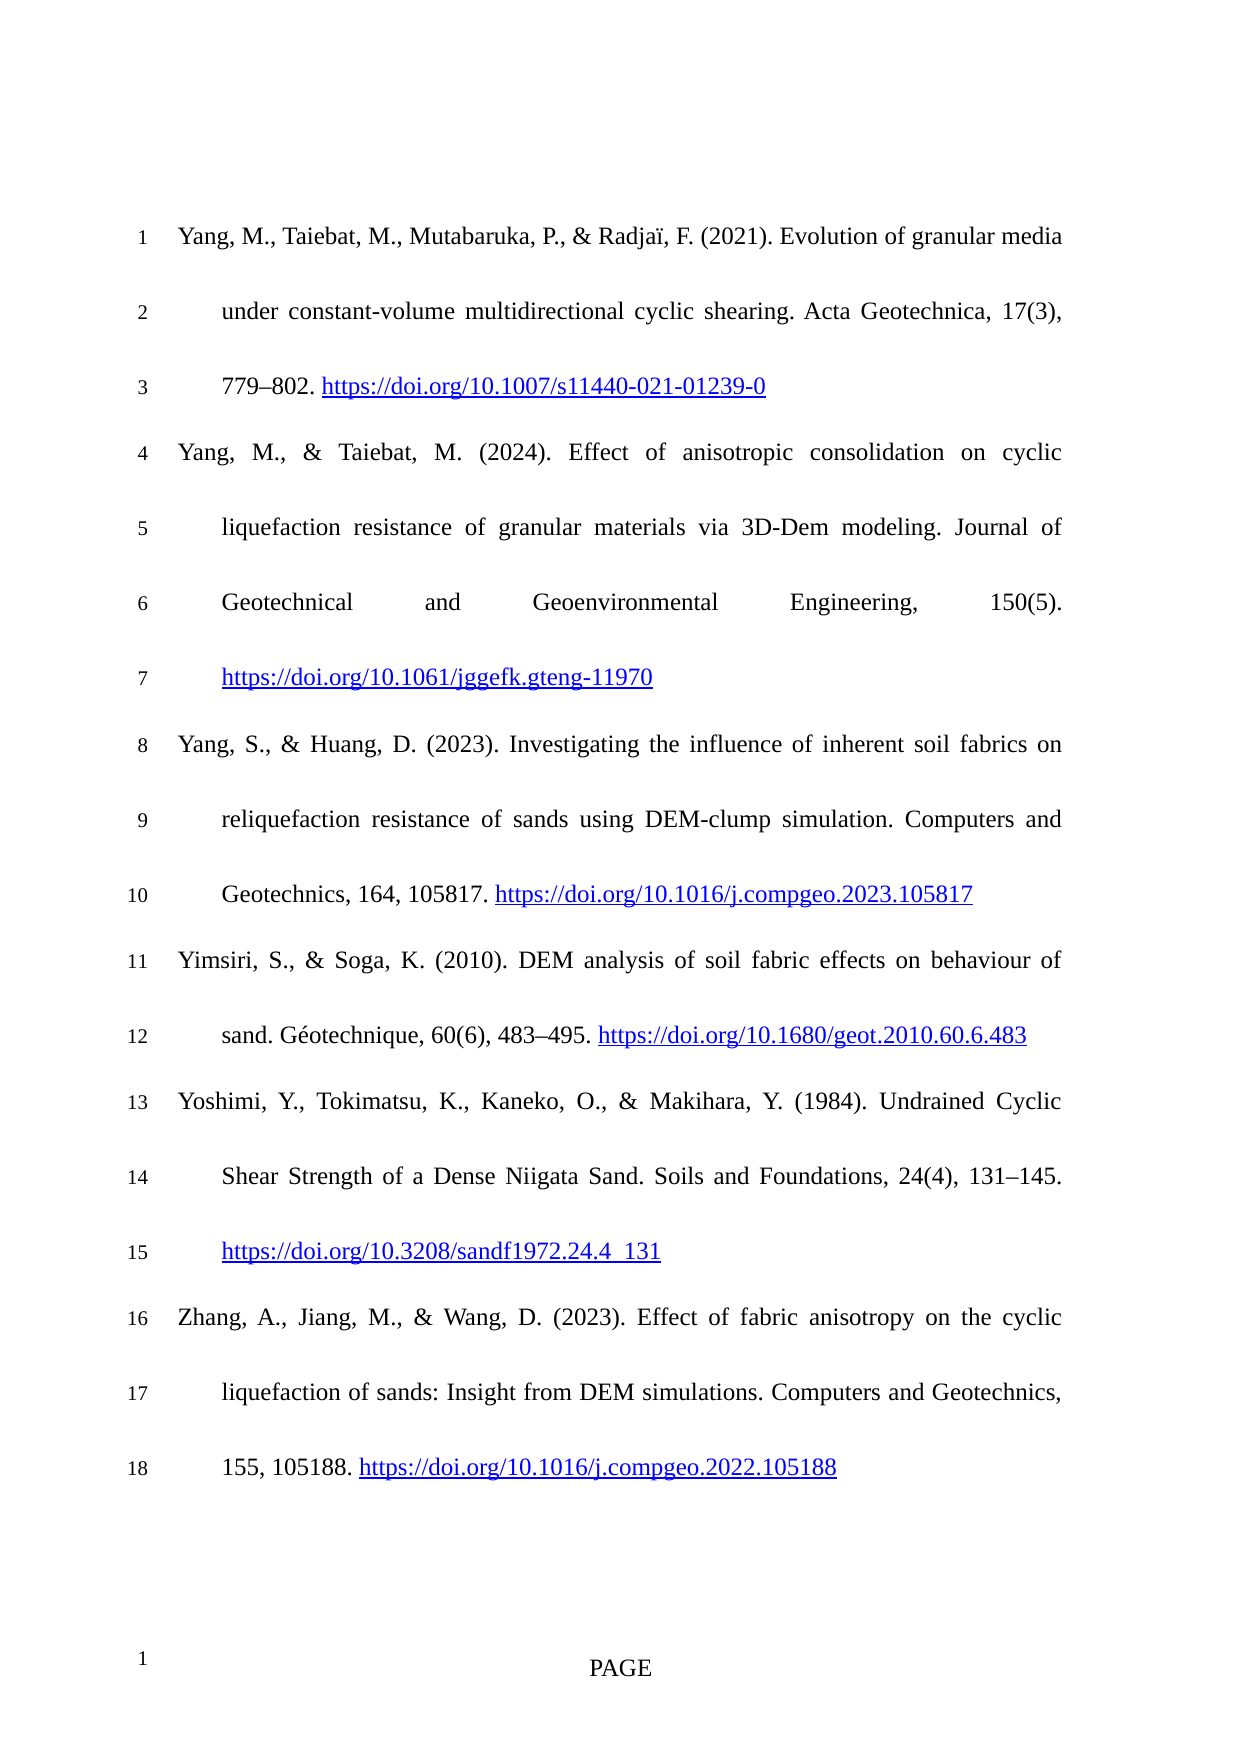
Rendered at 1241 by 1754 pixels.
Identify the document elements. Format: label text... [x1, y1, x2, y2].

text Yoshimi, Y., Tokimatsu, K., Kaneko, O., & Makihara, Y. (1984). Undrained Cyclic Shear Strength of a Dense Niigata Sand. Soils and Foundations, 24(4), 131–145. https://doi.org/10.3208/sandf1972.24.4_131 [177, 1082, 1063, 1269]
text Yimsiri, S., & Soga, K. (2010). DEM analysis of soil fabric effects on behaviour of sand. Géotechnique, 60(6), 483–495. https://doi.org/10.1680/geot.2010.60.6.483 [177, 941, 1063, 1053]
text Yang, S., & Huang, D. (2023). Investigating the influence of inherent soil fabrics on reliquefaction resistance of sands using DEM-clump simulation. Computers and Geotechnics, 164, 105817. https://doi.org/10.1016/j.compgeo.2023.105817 [177, 724, 1063, 912]
text Zhang, A., Jiang, M., & Wang, D. (2023). Effect of fabric anisotropy on the cyclic liquefaction of sands: Insight from DEM simulations. Computers and Geotechnics, 155, 105188. https://doi.org/10.1016/j.compgeo.2022.105188 [177, 1298, 1063, 1486]
text Yang, M., & Taiebat, M. (2024). Effect of anisotropic consolidation on cyclic liquefaction resistance of granular materials via 3D-Dem modeling. Journal of Geotechnical and Geoenvironmental Engineering, 150(5). https://doi.org/10.1061/jggefk.gteng-11970 [177, 433, 1063, 696]
text Yang, M., Taiebat, M., Mutabaruka, P., & Radjaï, F. (2021). Evolution of granular media under constant-volume multidirectional cyclic shearing. Acta Geotechnica, 17(3), 779–802. https://doi.org/10.1007/s11440-021-01239-0 [177, 217, 1063, 404]
